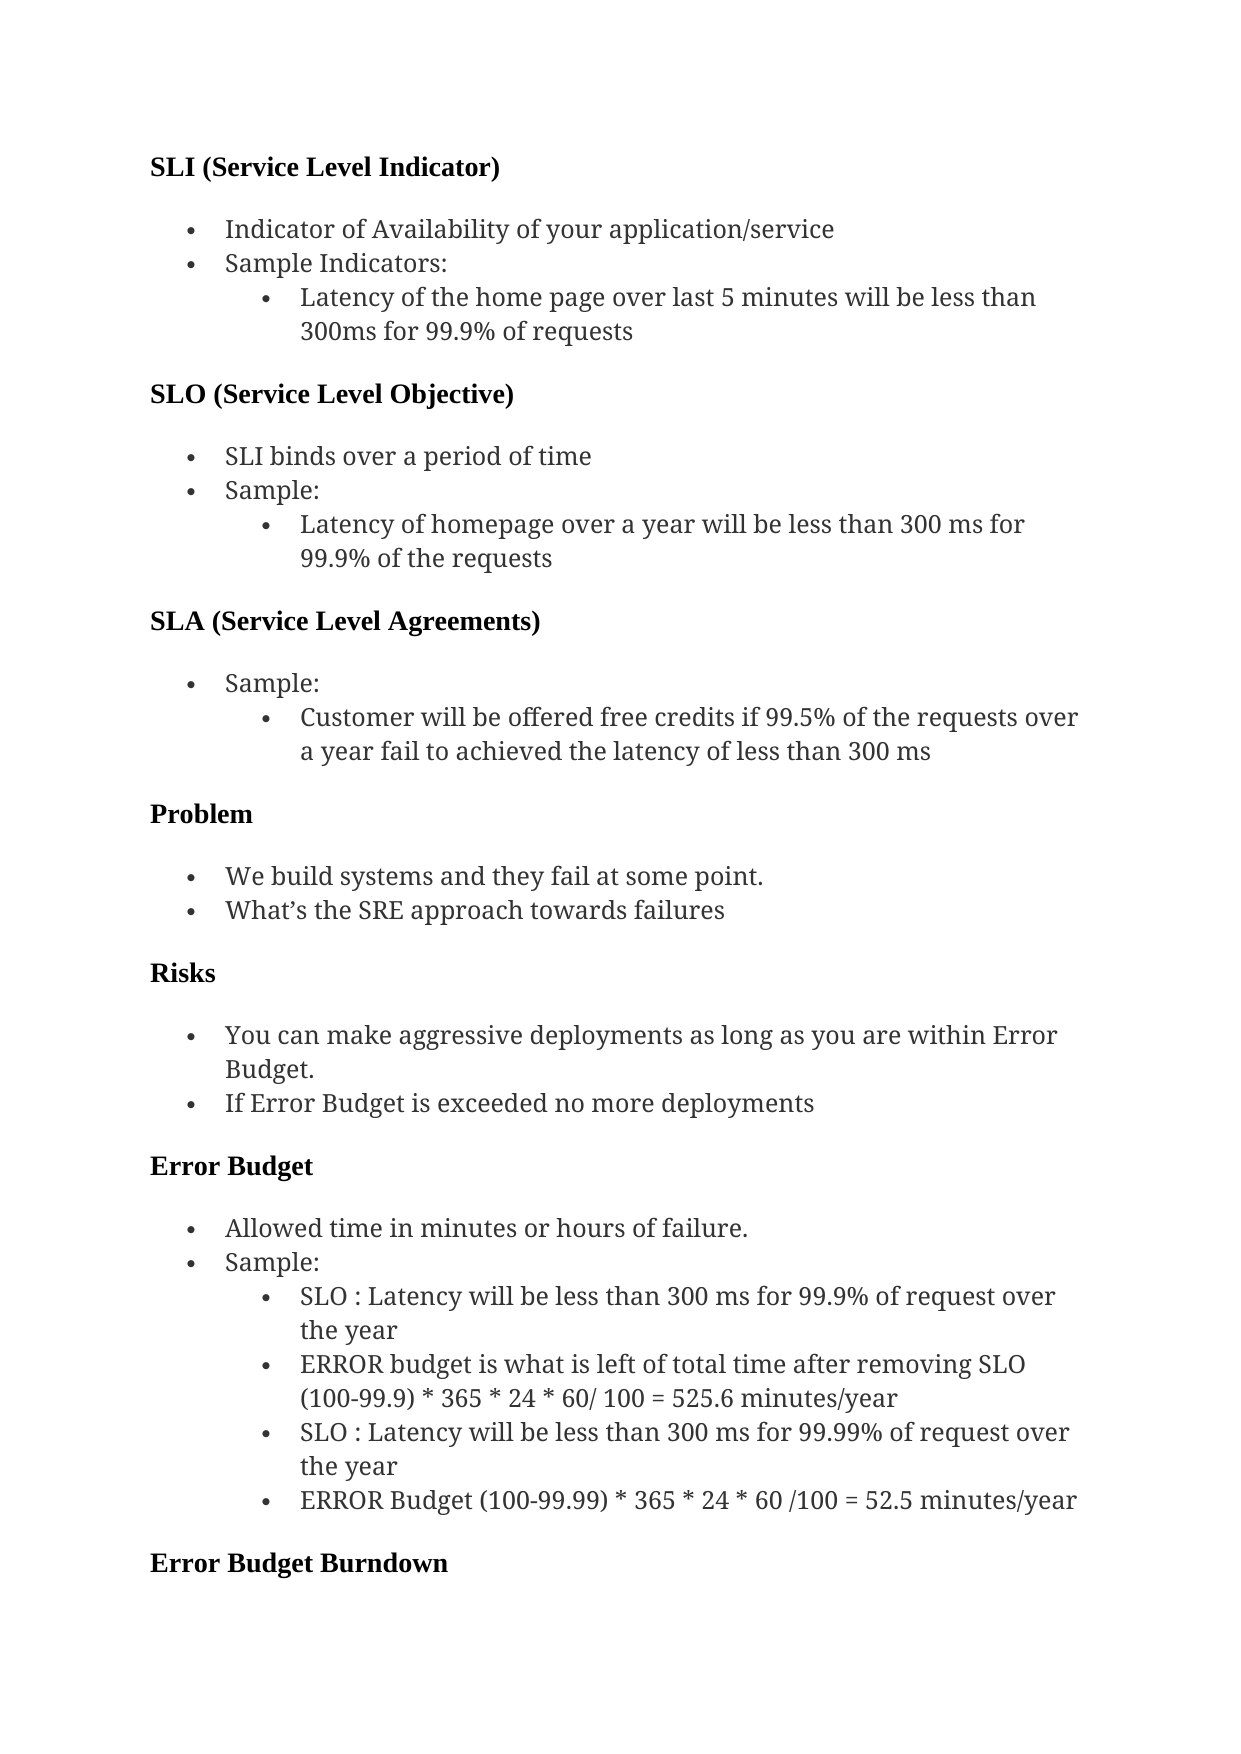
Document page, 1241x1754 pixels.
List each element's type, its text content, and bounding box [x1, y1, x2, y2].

subtitle SLA (Service Level Agreements) [150, 604, 1090, 636]
list What’s the SRE approach towards failures [187, 892, 1090, 927]
list Customer will be offered free credits if 99.5% of the requests over a year fail to achieved the latency of less than 300 ms [262, 699, 1090, 768]
subtitle Error Budget Burndown [150, 1546, 1090, 1578]
list Latency of homepage over a year will be less than 300 ms for 99.9% of the requests [262, 507, 1090, 575]
list ERROR Budget (100-99.99) * 365 * 24 * 60 /100 = 52.5 minutes/year [262, 1483, 1090, 1517]
list We build systems and they fail at some point. [187, 858, 1090, 892]
list Sample: [187, 473, 1090, 507]
subtitle Error Budget [150, 1149, 1090, 1181]
list SLI binds over a period of time [187, 438, 1090, 473]
list Indicator of Availability of your application/service [187, 212, 1090, 246]
subtitle Risks [150, 956, 1090, 988]
list SLO : Latency will be less than 300 ms for 99.99% of request over the year [262, 1414, 1090, 1483]
list ERROR budget is what is left of total time after removing SLO (100-99.9) * 365 * 24 * 60/ 100 = 525.6 minutes/year [262, 1346, 1090, 1414]
subtitle SLO (Service Level Objective) [150, 377, 1090, 409]
subtitle SLI (Service Level Indicator) [150, 150, 1090, 182]
list Sample: [187, 666, 1090, 699]
list You can make aggressive deployments as long as you are within Error Budget. [187, 1017, 1090, 1085]
subtitle Problem [150, 797, 1090, 829]
list Latency of the home page over last 5 minutes will be less than 300ms for 99.9% of requests [262, 280, 1090, 348]
list SLO : Latency will be less than 300 ms for 99.9% of request over the year [262, 1278, 1090, 1346]
list Allowed time in minutes or hours of failure. [187, 1210, 1090, 1244]
list Sample: [187, 1244, 1090, 1278]
list Sample Indicators: [187, 246, 1090, 280]
list If Error Budget is exceeded no more deployments [187, 1085, 1090, 1119]
